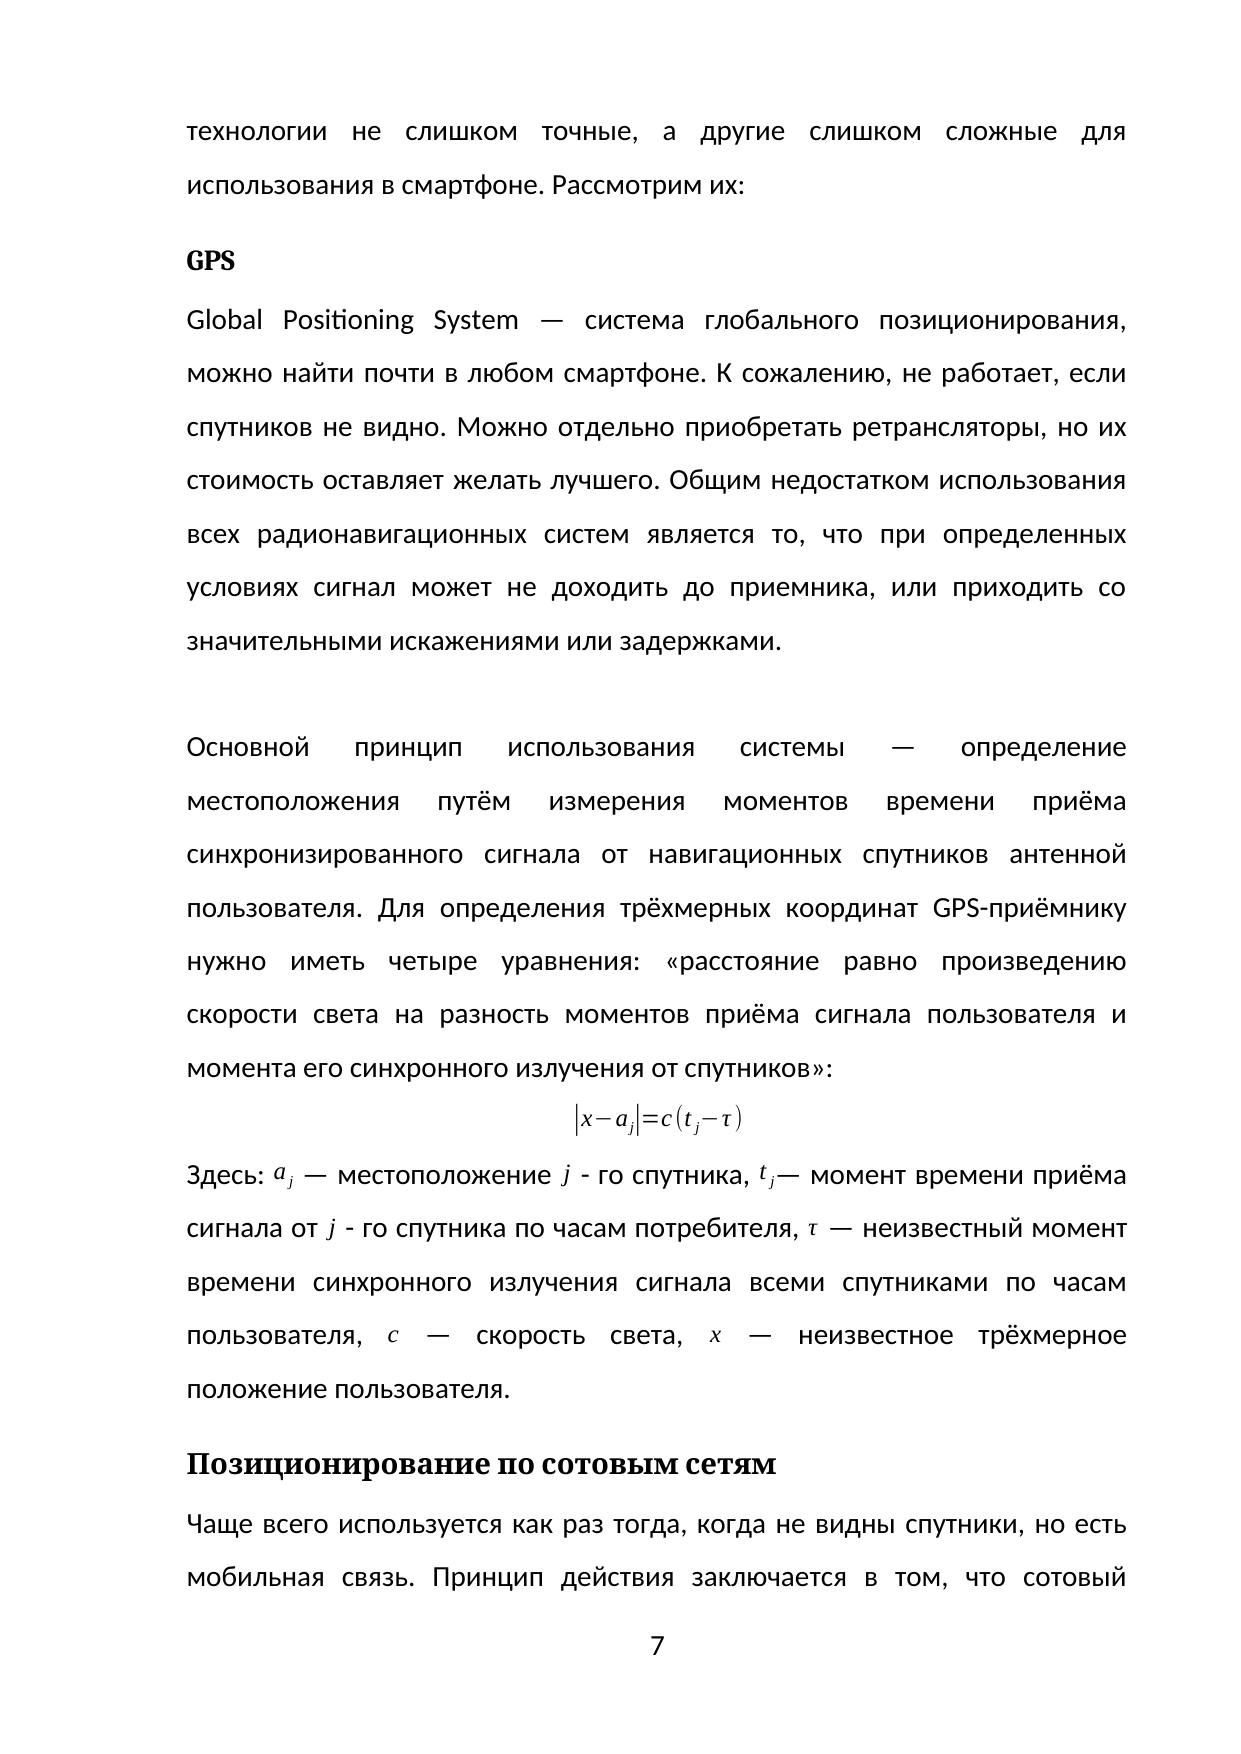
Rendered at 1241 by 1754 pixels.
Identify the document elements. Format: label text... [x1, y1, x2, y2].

subtitle Позиционирование по сотовым сетям [186, 1448, 1128, 1482]
text Global Positioning System — система глобального позиционирования, можно найти почти в любом смартфоне. К сожалению, не работает, если спутников не видно. Можно отдельно приобретать ретрансляторы, но их стоимость оставляет желать лучшего. Общим недостатком использования всех радионавигационных систем является то, что при определенных условиях сигнал может не доходить до приемника, или приходить со значительными искажениями или задержками. [186, 301, 1128, 657]
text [186, 1505, 1128, 1594]
text Здесь: — местоположение - го спутника, — момент времени приёма сигнала от - го спутника по часам потребителя, — неизвестный момент времени синхронного излучения сигнала всеми спутниками по часам пользователя, — скорость света, — неизвестное трёхмерное положение пользователя. [186, 1156, 1128, 1405]
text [186, 112, 1128, 202]
text Основной принцип использования системы — определение местоположения путём измерения моментов времени приёма синхронизированного сигнала от навигационных спутников антенной пользователя. Для определения трёхмерных координат GPS-приёмнику нужно иметь четыре уравнения: «расстояние равно произведению скорости света на разность моментов приёма сигнала пользователя и момента его синхронного излучения от спутников»: [186, 728, 1128, 1085]
subtitle GPS [186, 244, 1128, 278]
